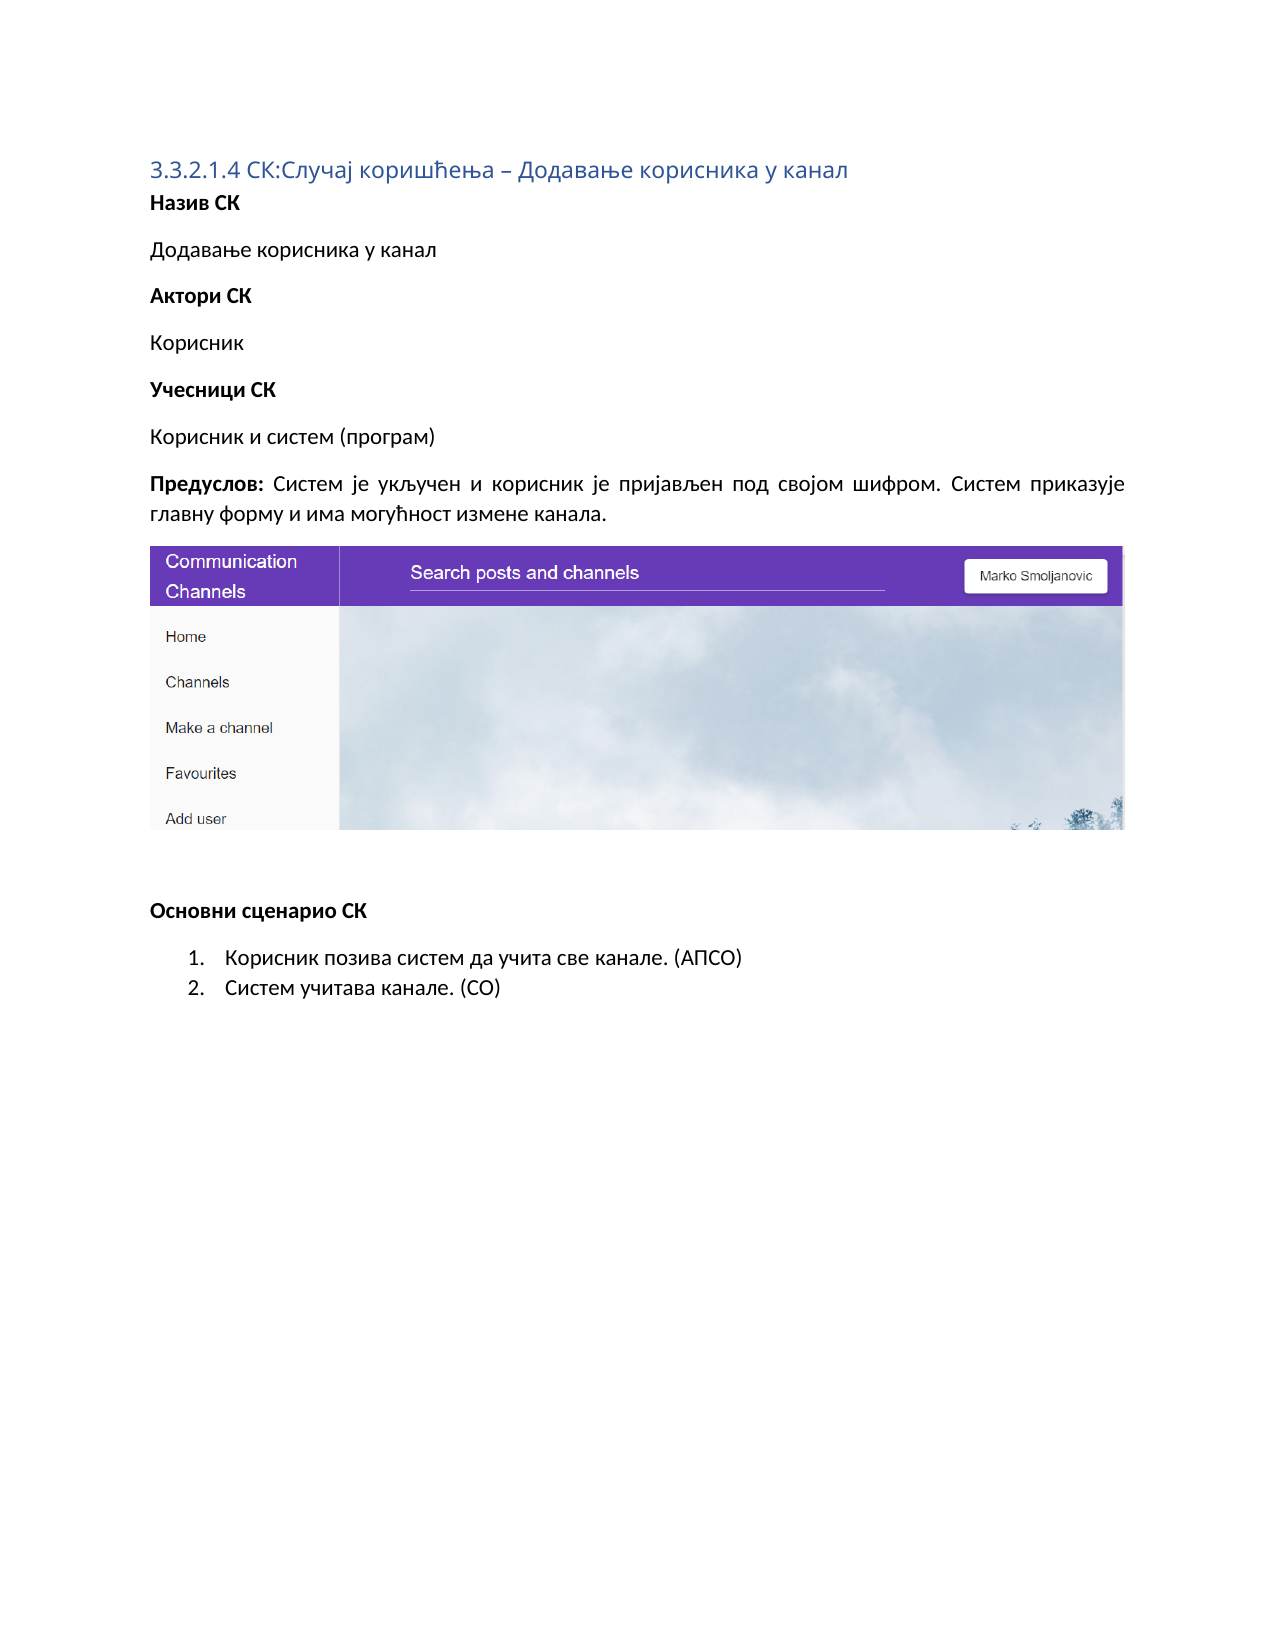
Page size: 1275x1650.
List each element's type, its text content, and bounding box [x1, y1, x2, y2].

text Назив СК [150, 188, 1125, 216]
text Актори СК [150, 282, 1125, 310]
text Додавање корисника у канал [150, 235, 1125, 263]
list Систем учитава канале. (СО) [187, 973, 1125, 1001]
text Учесници СК [150, 375, 1125, 403]
text Основни сценарио СК [150, 896, 1125, 924]
subtitle 3.3.2.1.4 СК:Случај коришћења – Додавање корисника у канал [150, 154, 1125, 185]
list Корисник позива систем да учита све канале. (АПСО) [187, 943, 1125, 971]
text Корисник [150, 328, 1125, 357]
text Корисник и систем (програм) [150, 422, 1125, 450]
text Предуслов: Систем је укључен и корисник je пријављен под својом шифром. Систем приказује главну форму и има могућност измене канала. [150, 469, 1125, 527]
picture [150, 546, 1125, 830]
